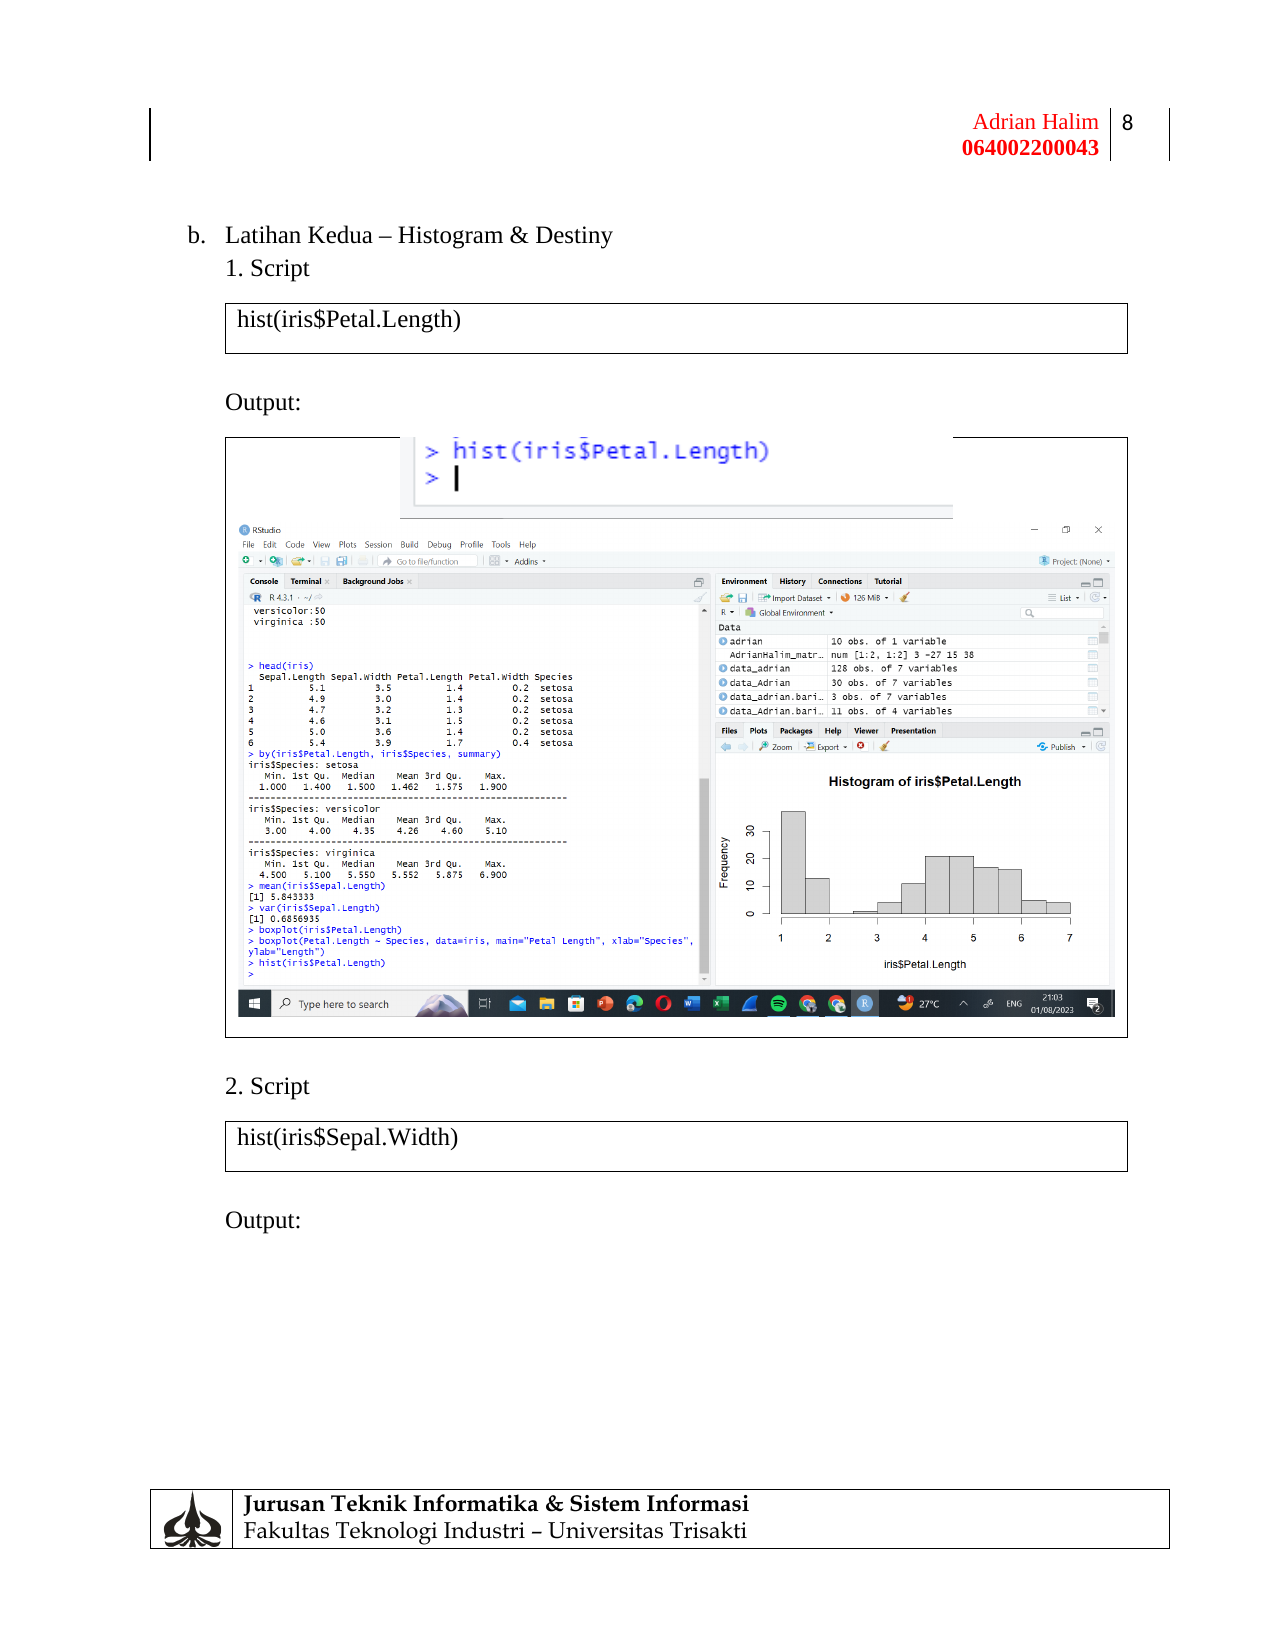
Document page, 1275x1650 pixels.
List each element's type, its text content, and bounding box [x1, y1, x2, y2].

picture [400, 437, 953, 519]
text 2. Script [225, 1071, 1125, 1100]
table_header [226, 438, 1127, 1037]
text Output: [225, 1205, 1125, 1234]
picture [238, 522, 1115, 1017]
text Output: [225, 387, 1125, 416]
list Latihan Kedua – Histogram & Destiny [187, 220, 1125, 249]
table_header hist(iris$Sepal.Width) [226, 1122, 1127, 1171]
table_header hist(iris$Petal.Length) [226, 304, 1127, 353]
text 1. Script [225, 253, 1125, 282]
picture [163, 1489, 222, 1548]
